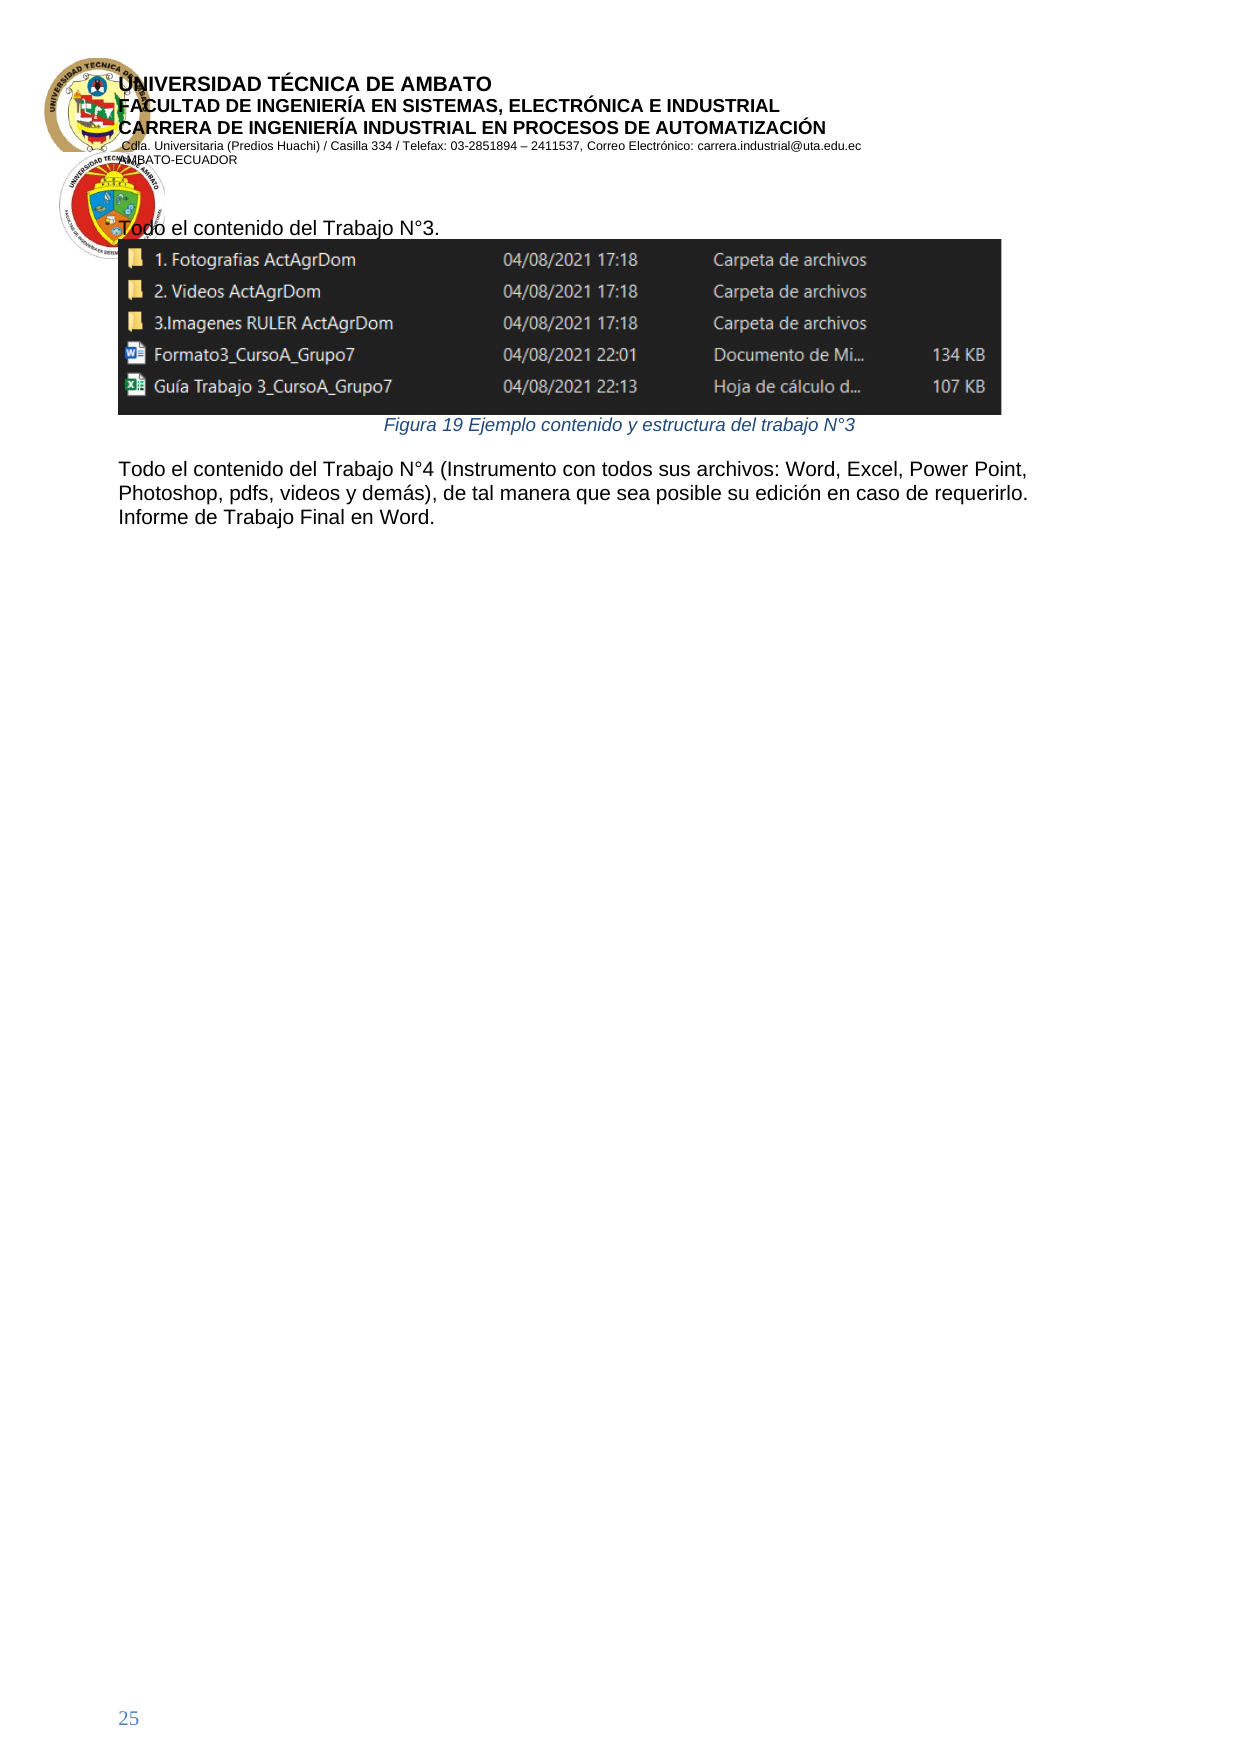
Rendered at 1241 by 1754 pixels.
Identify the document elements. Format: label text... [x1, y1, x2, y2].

picture [146, 101, 151, 110]
picture [44, 58, 1002, 415]
text Figura 19 Ejemplo contenido y estructura del trabajo N°3 [118, 414, 1122, 436]
picture [157, 225, 163, 234]
